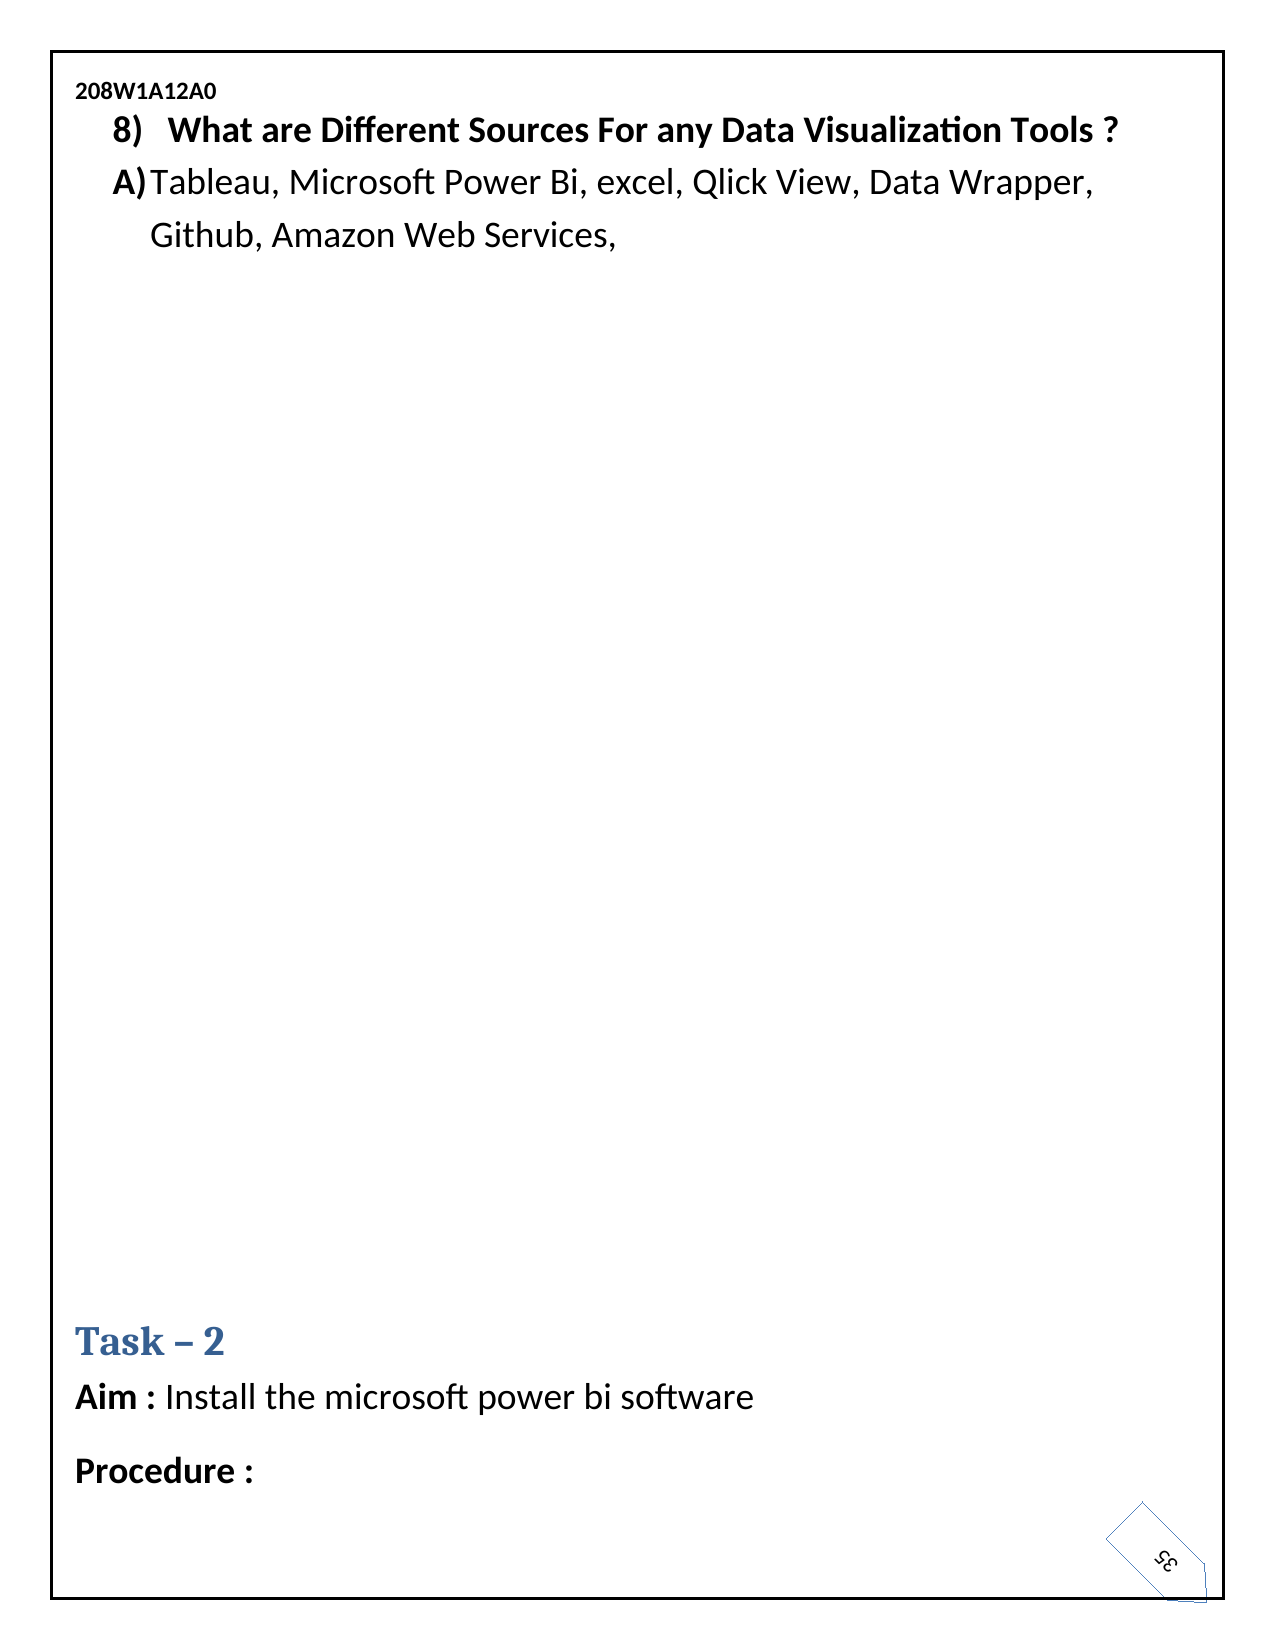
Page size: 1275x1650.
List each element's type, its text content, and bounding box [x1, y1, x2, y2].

list Github, Amazon Web Services, [150, 211, 1162, 257]
list Tableau, Microsoft Power Bi, excel, Qlick View, Data Wrapper, [112, 158, 1162, 204]
text Procedure : [75, 1447, 1162, 1493]
text Aim : Install the microsoft power bi software [75, 1373, 1162, 1419]
subtitle Task – 2 [75, 1318, 1162, 1366]
list What are Different Sources For any Data Visualization Tools ? [112, 106, 1162, 151]
